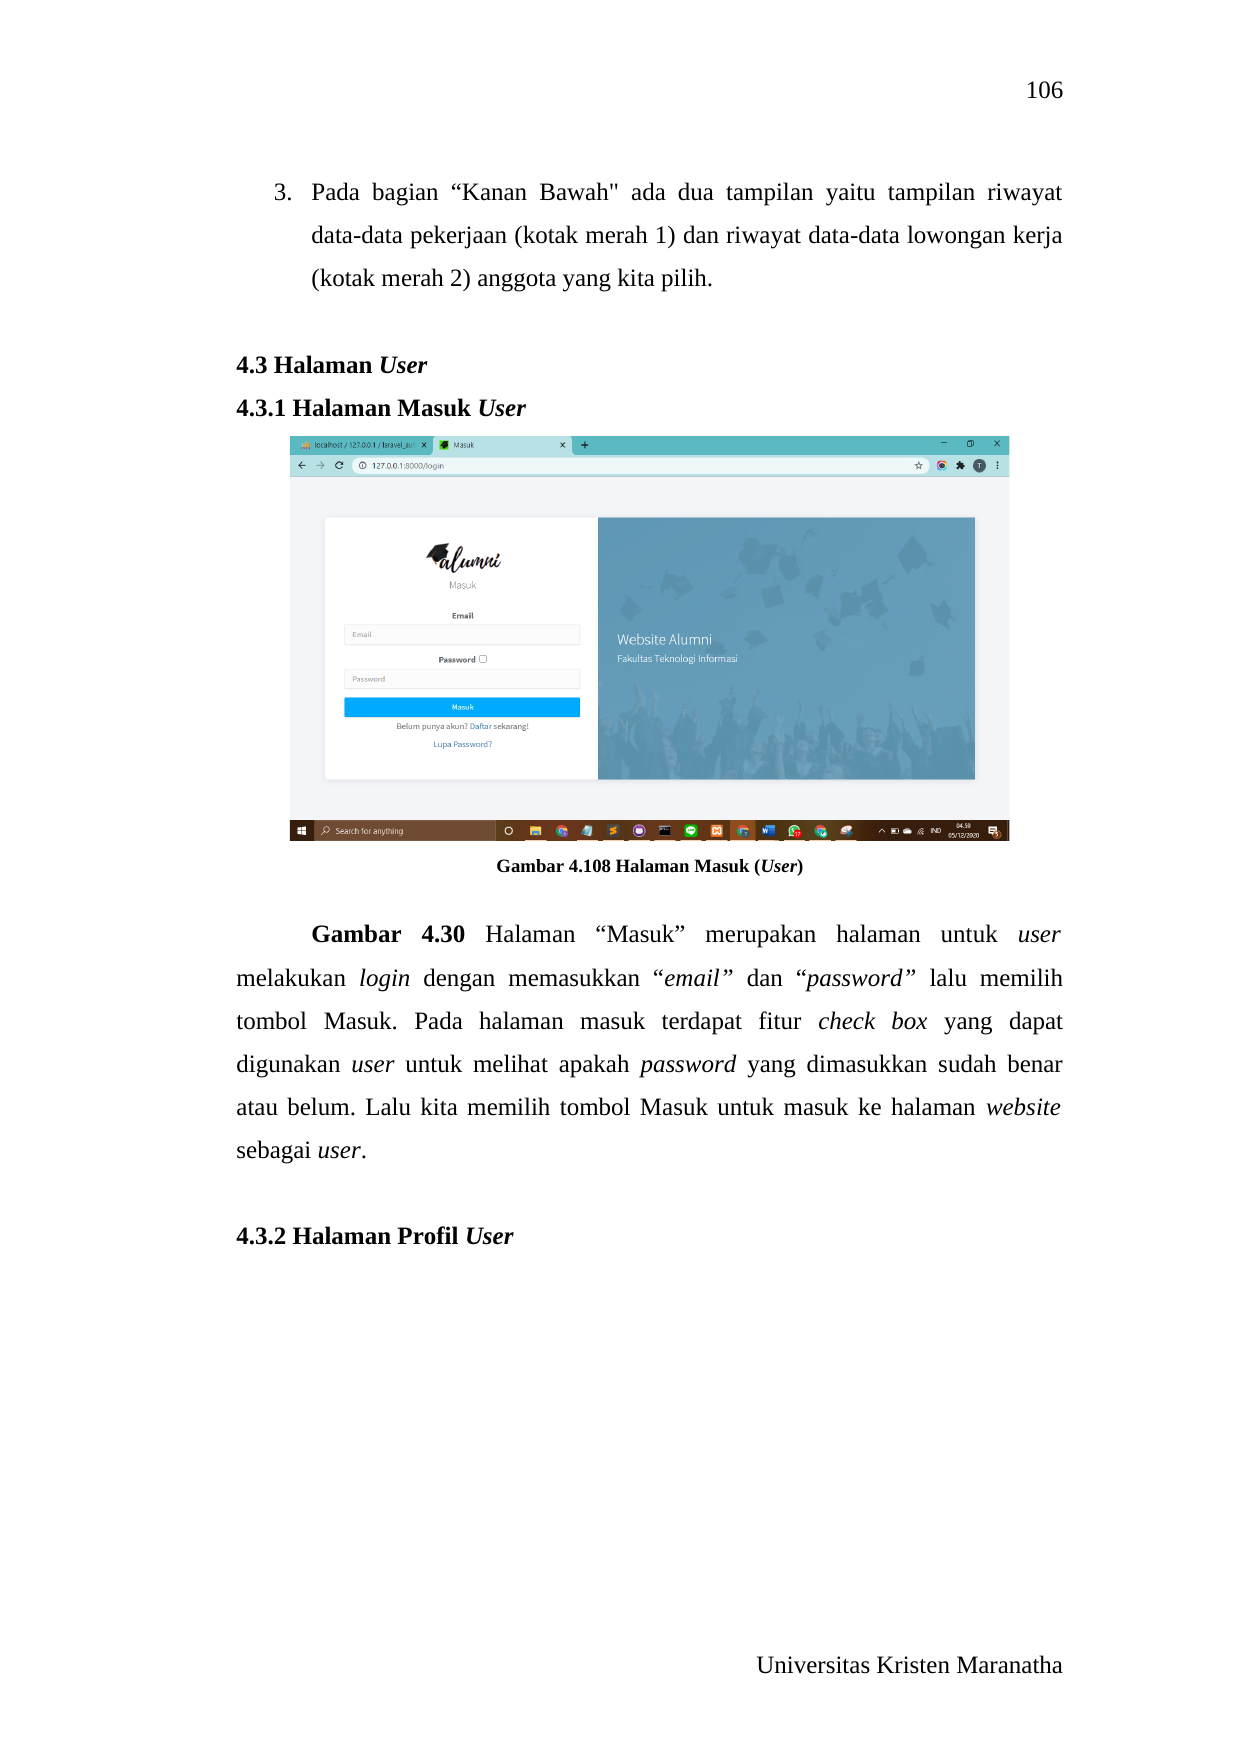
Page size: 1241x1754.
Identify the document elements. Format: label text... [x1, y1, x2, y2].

subtitle Halaman Masuk User [236, 393, 1063, 422]
subtitle Halaman Profil User [236, 1221, 1063, 1250]
subtitle Halaman User [236, 350, 1063, 378]
list Pada bagian “Kanan Bawah" ada dua tampilan yaitu tampilan riwayat data-data pekerjaan (kotak merah 1) dan riwayat data-data lowongan kerja (kotak merah 2) anggota yang kita pilih. [274, 177, 1063, 292]
text Gambar 4.30 Halaman “Masuk” merupakan halaman untuk user melakukan login dengan memasukkan “email” dan “password” lalu memilih tombol Masuk. Pada halaman masuk terdapat fitur check box yang dapat digunakan user untuk melihat apakah password yang dimasukkan sudah benar atau belum. Lalu kita memilih tombol Masuk untuk masuk ke halaman website sebagai user. [236, 919, 1063, 1164]
picture [289, 436, 1010, 841]
